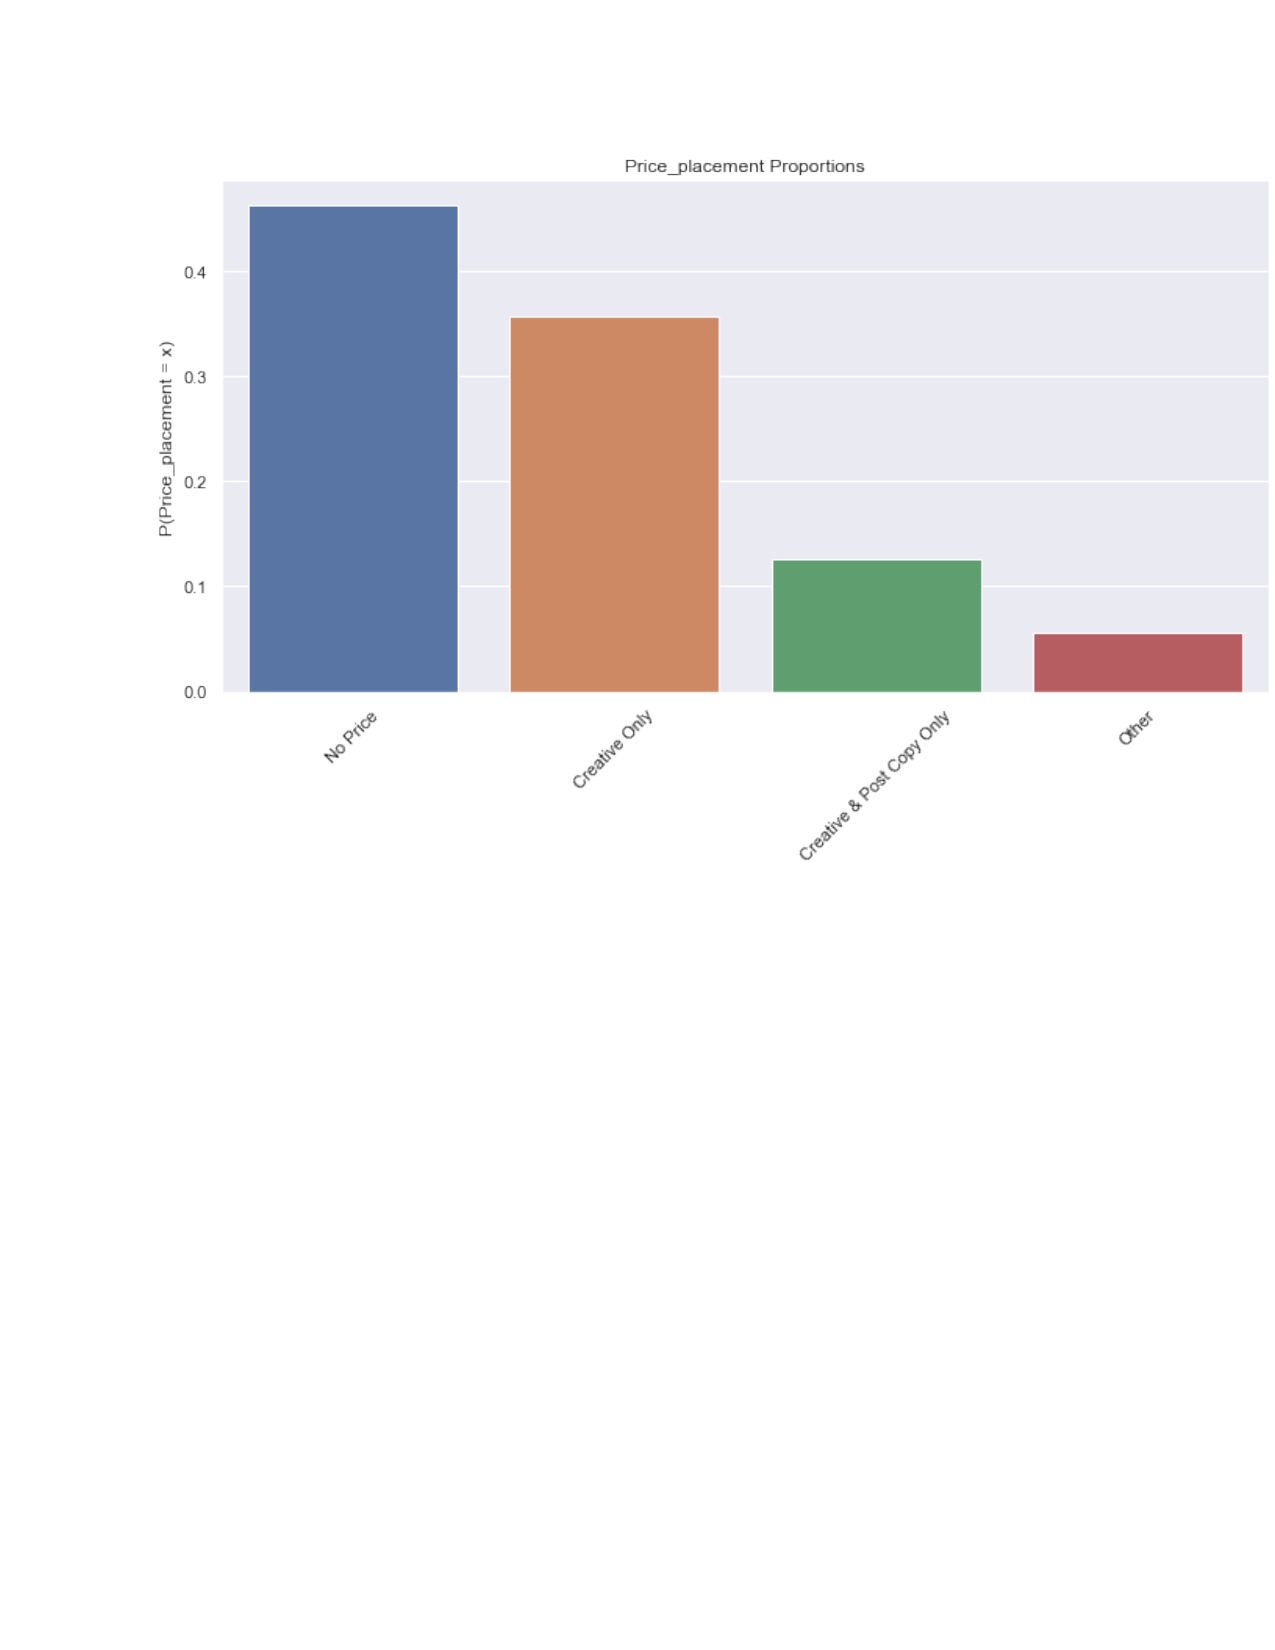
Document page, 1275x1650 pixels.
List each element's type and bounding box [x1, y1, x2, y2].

picture [150, 150, 1275, 874]
